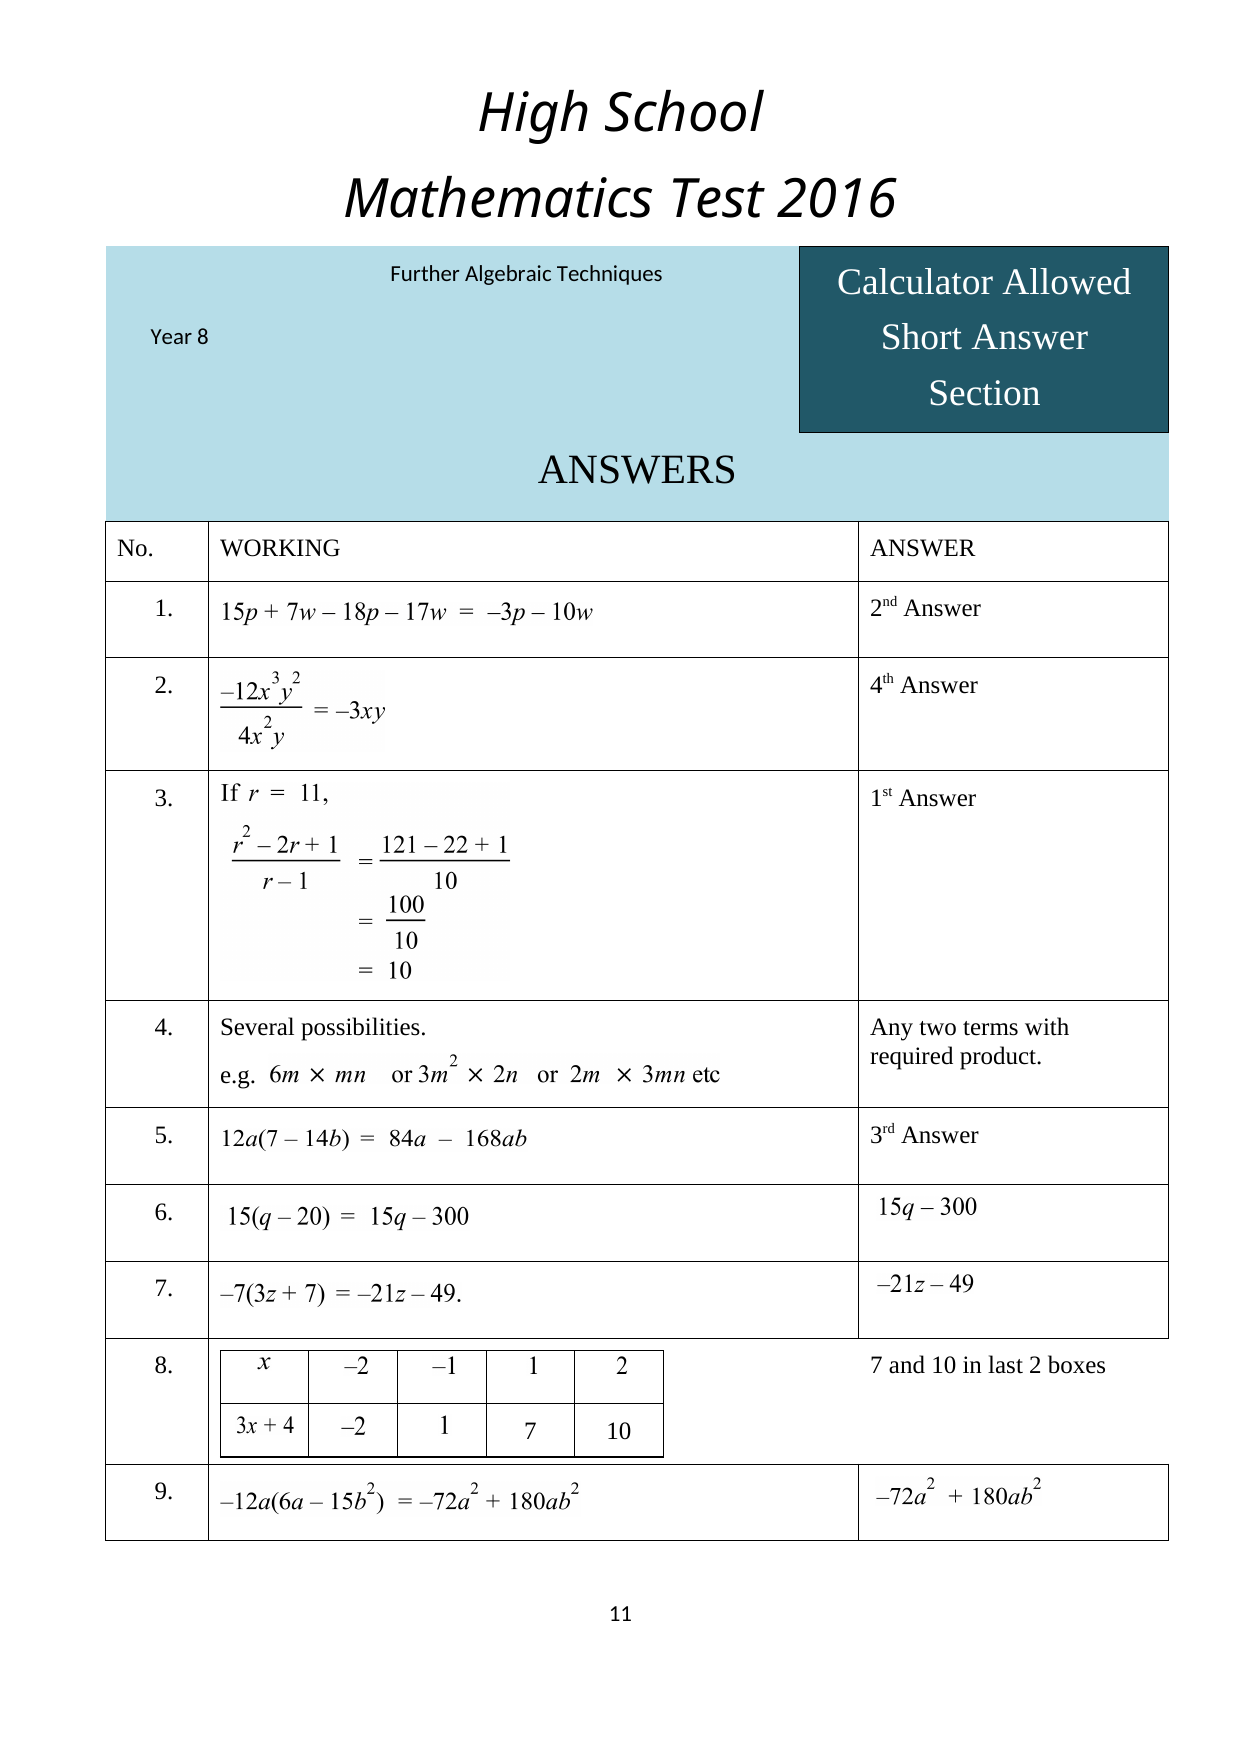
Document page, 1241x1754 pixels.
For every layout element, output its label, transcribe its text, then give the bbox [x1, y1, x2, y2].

table_cell [859, 1262, 1168, 1337]
picture [219, 1205, 470, 1231]
table_cell [106, 1185, 208, 1261]
picture [268, 1053, 720, 1084]
table_cell [209, 582, 858, 657]
picture [219, 602, 594, 626]
table_cell [106, 771, 208, 999]
table_cell [106, 1262, 208, 1337]
picture [431, 1355, 459, 1376]
picture [219, 782, 511, 981]
table_cell [106, 1001, 208, 1107]
picture [340, 1416, 367, 1437]
picture [219, 670, 386, 752]
picture [219, 1128, 528, 1152]
table_cell 1st Answer [859, 771, 1168, 999]
table_cell Several possibilities. e.g. [209, 1001, 858, 1107]
table_cell [209, 1185, 858, 1261]
picture [343, 1355, 370, 1376]
picture [235, 1416, 295, 1435]
table_cell [106, 1339, 208, 1463]
table_cell [106, 1108, 208, 1184]
table_cell No. [106, 522, 208, 581]
picture [876, 1273, 975, 1294]
picture [875, 1476, 1043, 1506]
table_cell [209, 771, 858, 999]
table_cell Any two terms with required product. [859, 1001, 1168, 1107]
table_cell 2nd Answer [859, 582, 1168, 657]
picture [876, 1196, 978, 1221]
table_cell [106, 1465, 208, 1540]
table_cell 7 and 10 in last 2 boxes [859, 1339, 1169, 1463]
table_cell [859, 1465, 1168, 1540]
table_cell [209, 1339, 859, 1463]
table_cell [209, 658, 858, 770]
picture [615, 1355, 629, 1376]
table_cell 3rd Answer [859, 1108, 1168, 1184]
table_cell ANSWERS [106, 432, 1169, 521]
picture [526, 1355, 541, 1376]
table_cell [859, 1185, 1168, 1261]
picture [219, 1282, 462, 1308]
picture [437, 1414, 452, 1436]
table_header Calculator Allowed Short Answer Section [800, 247, 1168, 432]
table_cell [106, 582, 208, 657]
picture [256, 1356, 273, 1371]
table_cell ANSWER [859, 522, 1168, 581]
table_cell [106, 658, 208, 770]
table_cell [209, 1262, 858, 1337]
picture [219, 1481, 581, 1517]
table_cell [209, 1465, 858, 1540]
table_cell WORKING [209, 522, 858, 581]
table_cell [209, 1108, 858, 1184]
table_cell 4th Answer [859, 658, 1168, 770]
